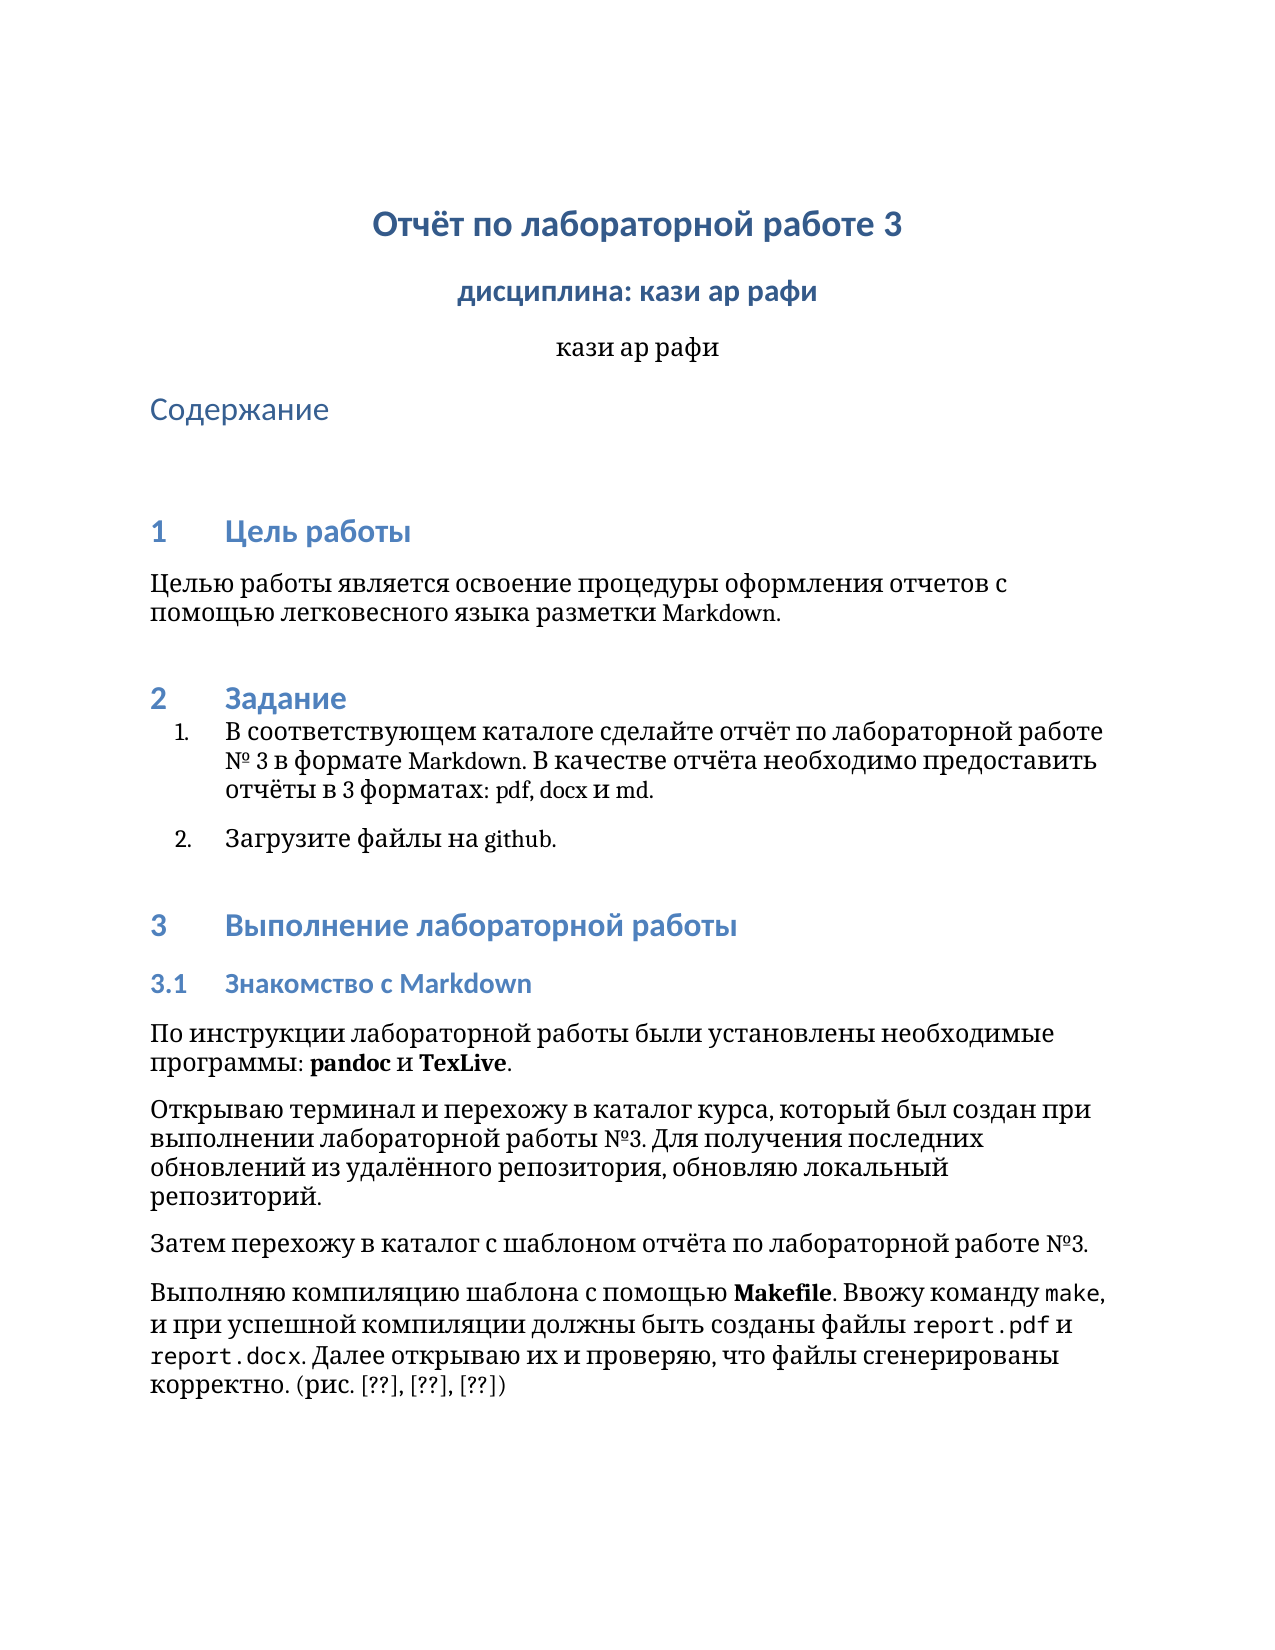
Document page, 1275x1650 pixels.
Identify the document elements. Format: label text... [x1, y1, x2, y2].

text Открываю терминал и перехожу в каталог курса, который был создан при выполнении лабораторной работы №3. Для получения последних обновлений из удалённого репозитория, обновляю локальный репозиторий. [150, 1096, 1125, 1211]
subtitle дисциплина: кази ар рафи [150, 271, 1125, 309]
text Затем перехожу в каталог с шаблоном отчёта по лабораторной работе №3. [150, 1230, 1125, 1259]
list Загрузите файлы на github. [175, 825, 1125, 854]
text По инструкции лабораторной работы были установлены необходимые программы: pandoc и TexLive. [150, 1020, 1125, 1077]
title Отчёт по лабораторной работе 3 [150, 200, 1125, 246]
text Выполняю компиляцию шаблона с помощью Makefile. Ввожу команду make, и при успешной компиляции должны быть созданы файлы report.pdf и report.docx. Далее открываю их и проверяю, что файлы сгенерированы корректно. (рис. [??], [??], [??]) [150, 1277, 1125, 1400]
subtitle 3.1 Знакомство с Markdown [150, 966, 1125, 1001]
text кази ар рафи [150, 334, 1125, 363]
list В соответствующем каталоге сделайте отчёт по лабораторной работе № 3 в формате Markdown. В качестве отчёта необходимо предоставить отчёты в 3 форматах: pdf, docx и md. [175, 718, 1125, 804]
subtitle 2 Задание [150, 677, 1125, 718]
subtitle 3 Выполнение лабораторной работы [150, 904, 1125, 945]
text Целью работы является освоение процедуры оформления отчетов с помощью легковесного языка разметки Markdown. [150, 570, 1125, 627]
subtitle 1 Цель работы [150, 510, 1125, 551]
